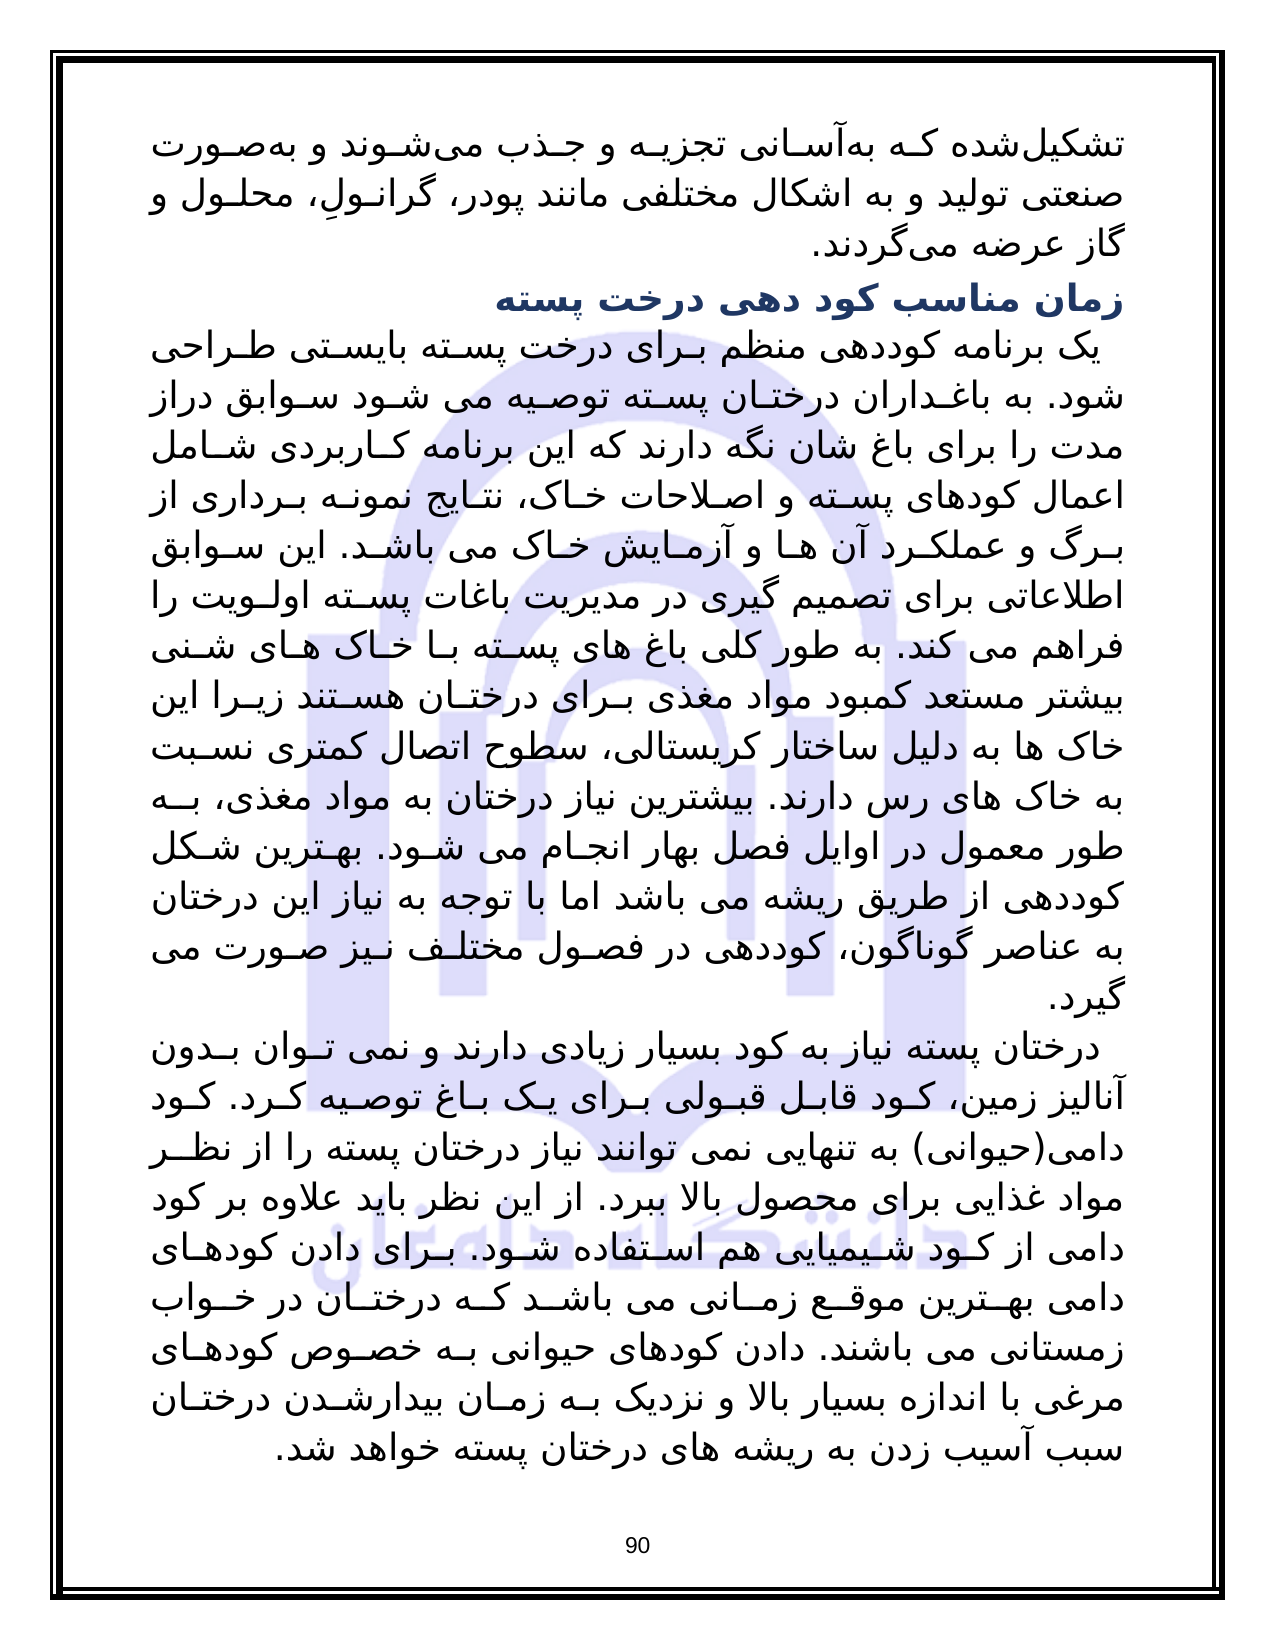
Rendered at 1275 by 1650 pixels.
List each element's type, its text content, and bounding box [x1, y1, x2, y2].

text یک برنامه کوددهی منظم برای درخت پسته بايستی طراحی شود. به باغداران درختان پسته توصیه می شود سوابق دراز مدت را برای باغ شان نگه دارند كه اين برنامه کاربردی شامل اعمال كودهای پسته و اصلاحات خاک، نتایج نمونه برداری از برگ و عملکرد آن ها و آزمايش خاک می باشد. این سوابق اطلاعاتی برای تصمیم گیری در مدیریت باغات پسته اولويت را فراهم می کند. به طور کلی باغ های پسته با خاک های شنی بيشتر مستعد کمبود مواد مغذی برای درختان هستند زیرا اين خاک ها به دلیل ساختار کریستالی، سطوح اتصال کمتری نسبت به خاک های رس دارند. بیشترین نیاز درختان به مواد مغذی، به طور معمول در اوایل فصل بهار انجام می شود. بهترین شکل کوددهی از طریق ریشه می باشد اما با توجه به نياز اين درختان به عناصر گوناگون، كوددهی در فصول مختلف نيز صورت می گيرد. [150, 323, 1125, 1018]
subtitle زمان مناسب کود دهی درخت پسته [150, 276, 1125, 320]
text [150, 122, 1125, 266]
text درختان پسته نیاز به کود بسیار زیادی دارند و نمی توان بدون آنالیز زمین، کود قابل قبولی برای یک باغ توصیه کرد. کود دامی(حیوانی) به تنهایی نمی‌ توانند نیاز درختان پسته را از نظر مواد غذایی برای محصول بالا ببرد. از این نظر باید علاوه بر کود دامی از کود شیمیایی هم استفاده شود. برای دادن کودهای دامی بهترین موقع زمانی می باشد که درختان در خواب زمستانی می باشند. دادن کودهای حیوانی به خصوص کودهای مرغی با اندازه بسیار بالا و نزدیک به زمان بیدارشدن درختان سبب آسیب زدن به ریشه های درختان پسته خواهد شد. [150, 1025, 1125, 1469]
